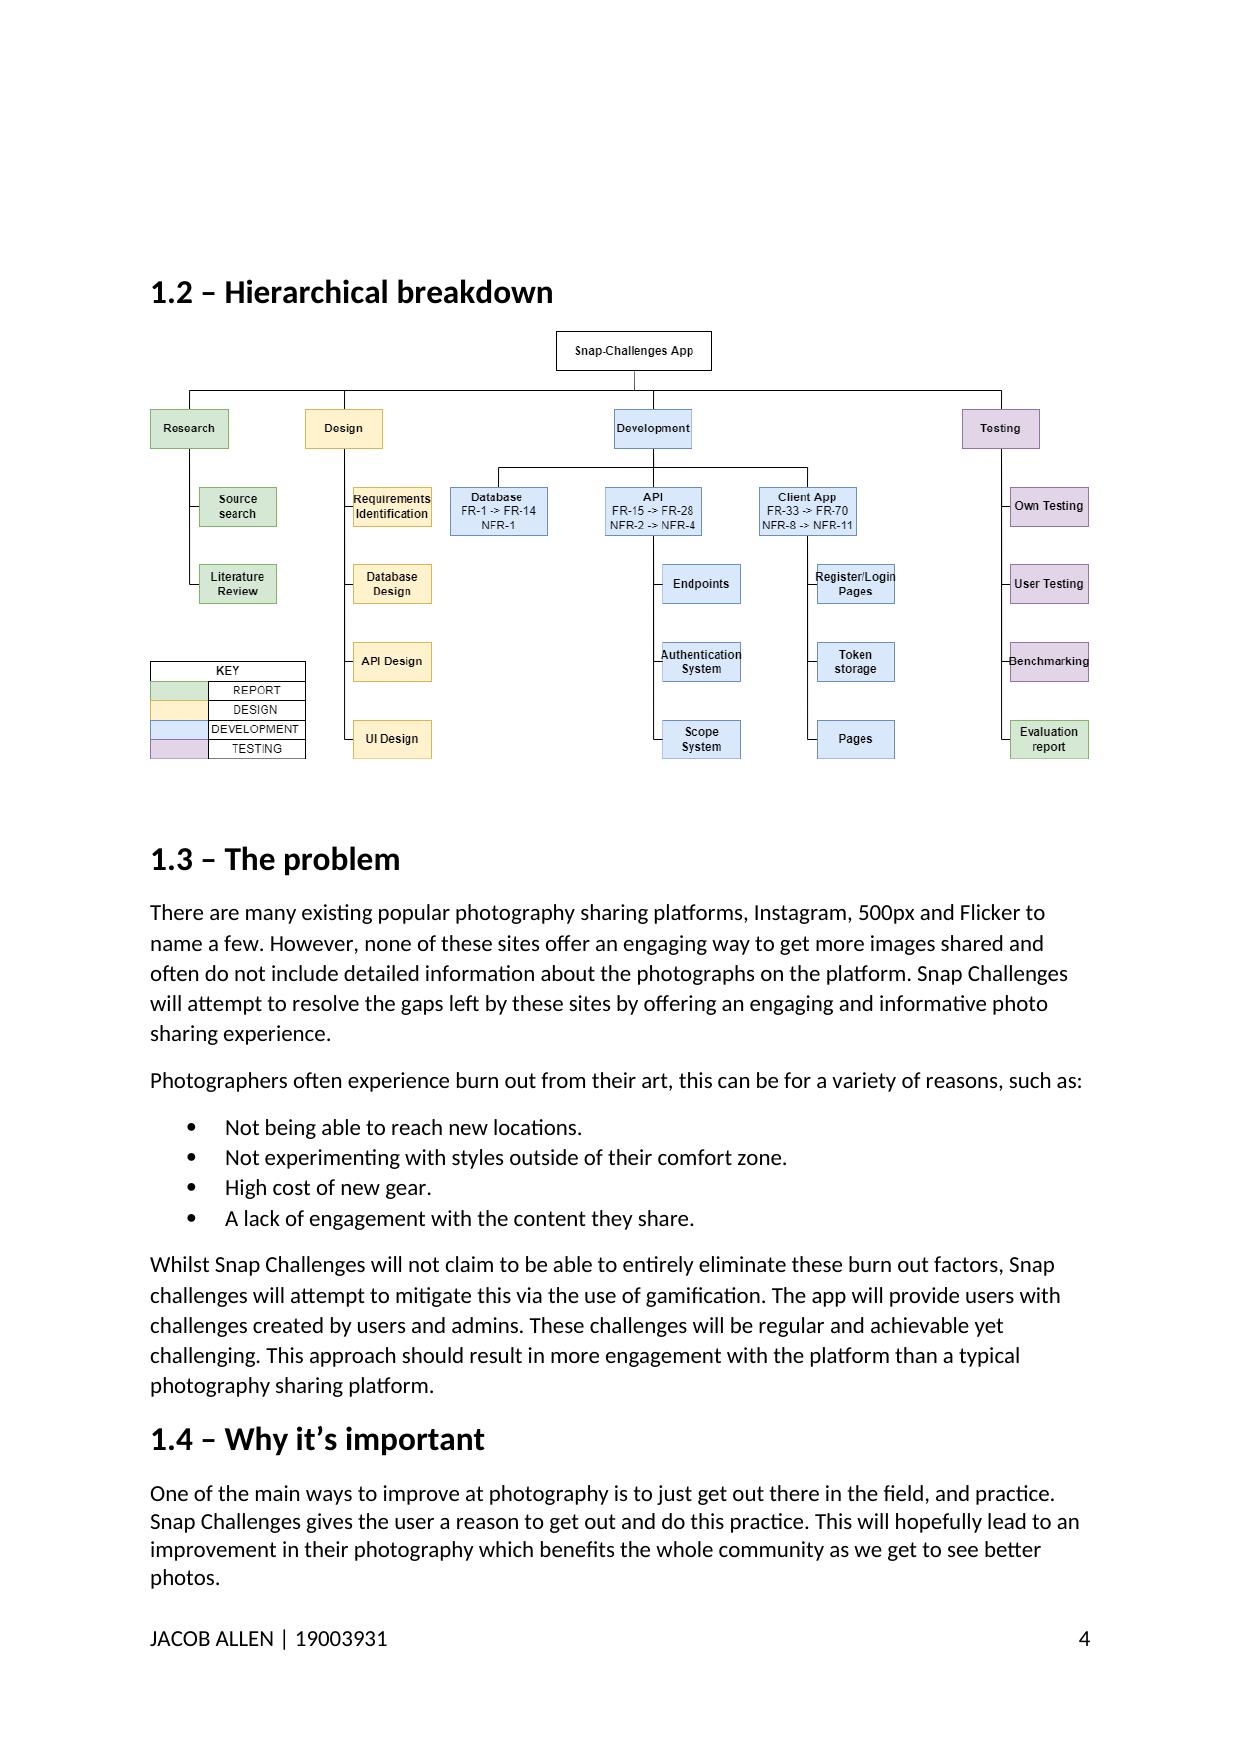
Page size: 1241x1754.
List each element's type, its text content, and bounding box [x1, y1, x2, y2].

list A lack of engagement with the content they share. [187, 1204, 1090, 1232]
text One of the main ways to improve at photography is to just get out there in the field, and practice. Snap Challenges gives the user a reason to get out and do this practice. This will hopefully lead to an improvement in their photography which benefits the whole community as we get to see better photos. [150, 1479, 1090, 1591]
text Whilst Snap Challenges will not claim to be able to entirely eliminate these burn out factors, Snap challenges will attempt to mitigate this via the use of gamification. The app will provide users with challenges created by users and admins. These challenges will be regular and achievable yet challenging. This approach should result in more engagement with the platform than a typical photography sharing platform. [150, 1251, 1090, 1399]
list High cost of new gear. [187, 1173, 1090, 1202]
picture [150, 331, 1089, 759]
text 1.3 – The problem [150, 838, 1090, 879]
text Photographers often experience burn out from their art, this can be for a variety of reasons, such as: [150, 1066, 1090, 1094]
text There are many existing popular photography sharing platforms, Instagram, 500px and Flicker to name a few. However, none of these sites offer an engaging way to get more images shared and often do not include detailed information about the photographs on the platform. Snap Challenges will attempt to resolve the gaps left by these sites by offering an engaging and informative photo sharing experience. [150, 898, 1090, 1047]
text 1.4 – Why it’s important [150, 1418, 1090, 1459]
list Not experimenting with styles outside of their comfort zone. [187, 1143, 1090, 1171]
list Not being able to reach new locations. [187, 1113, 1090, 1141]
text 1.2 – Hierarchical breakdown [150, 271, 1090, 312]
